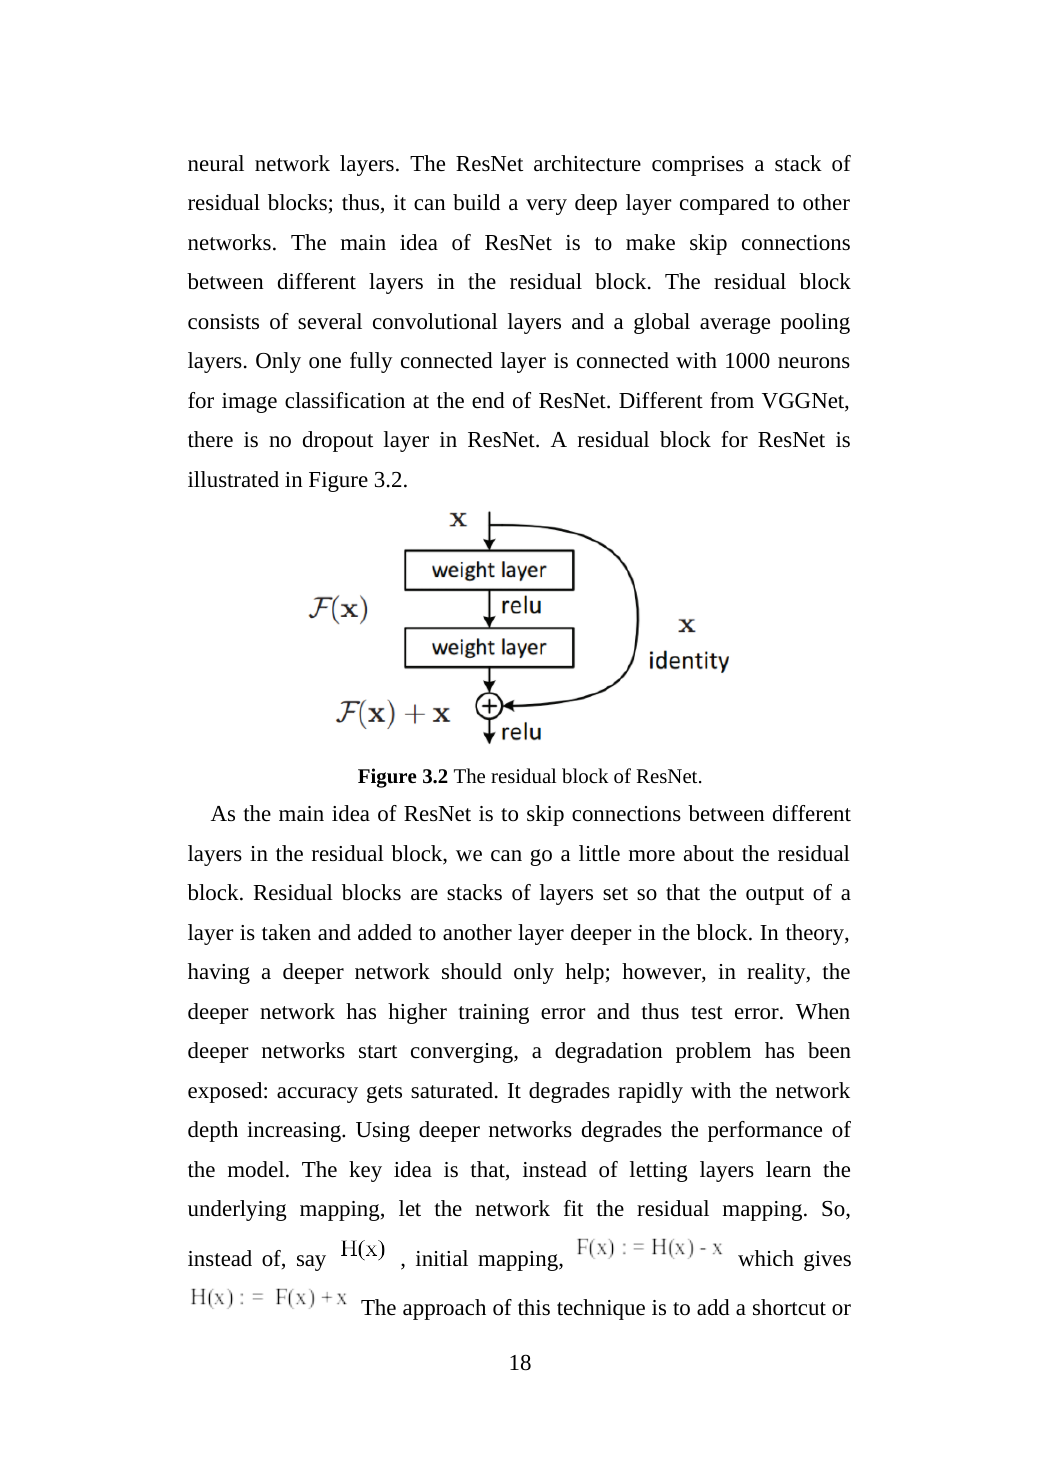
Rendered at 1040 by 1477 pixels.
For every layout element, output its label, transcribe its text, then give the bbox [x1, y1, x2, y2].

text Figure 3.2 The residual block of ResNet. [187, 764, 852, 788]
table_header [188, 505, 852, 764]
picture [296, 505, 743, 751]
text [187, 150, 852, 492]
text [187, 800, 852, 1320]
